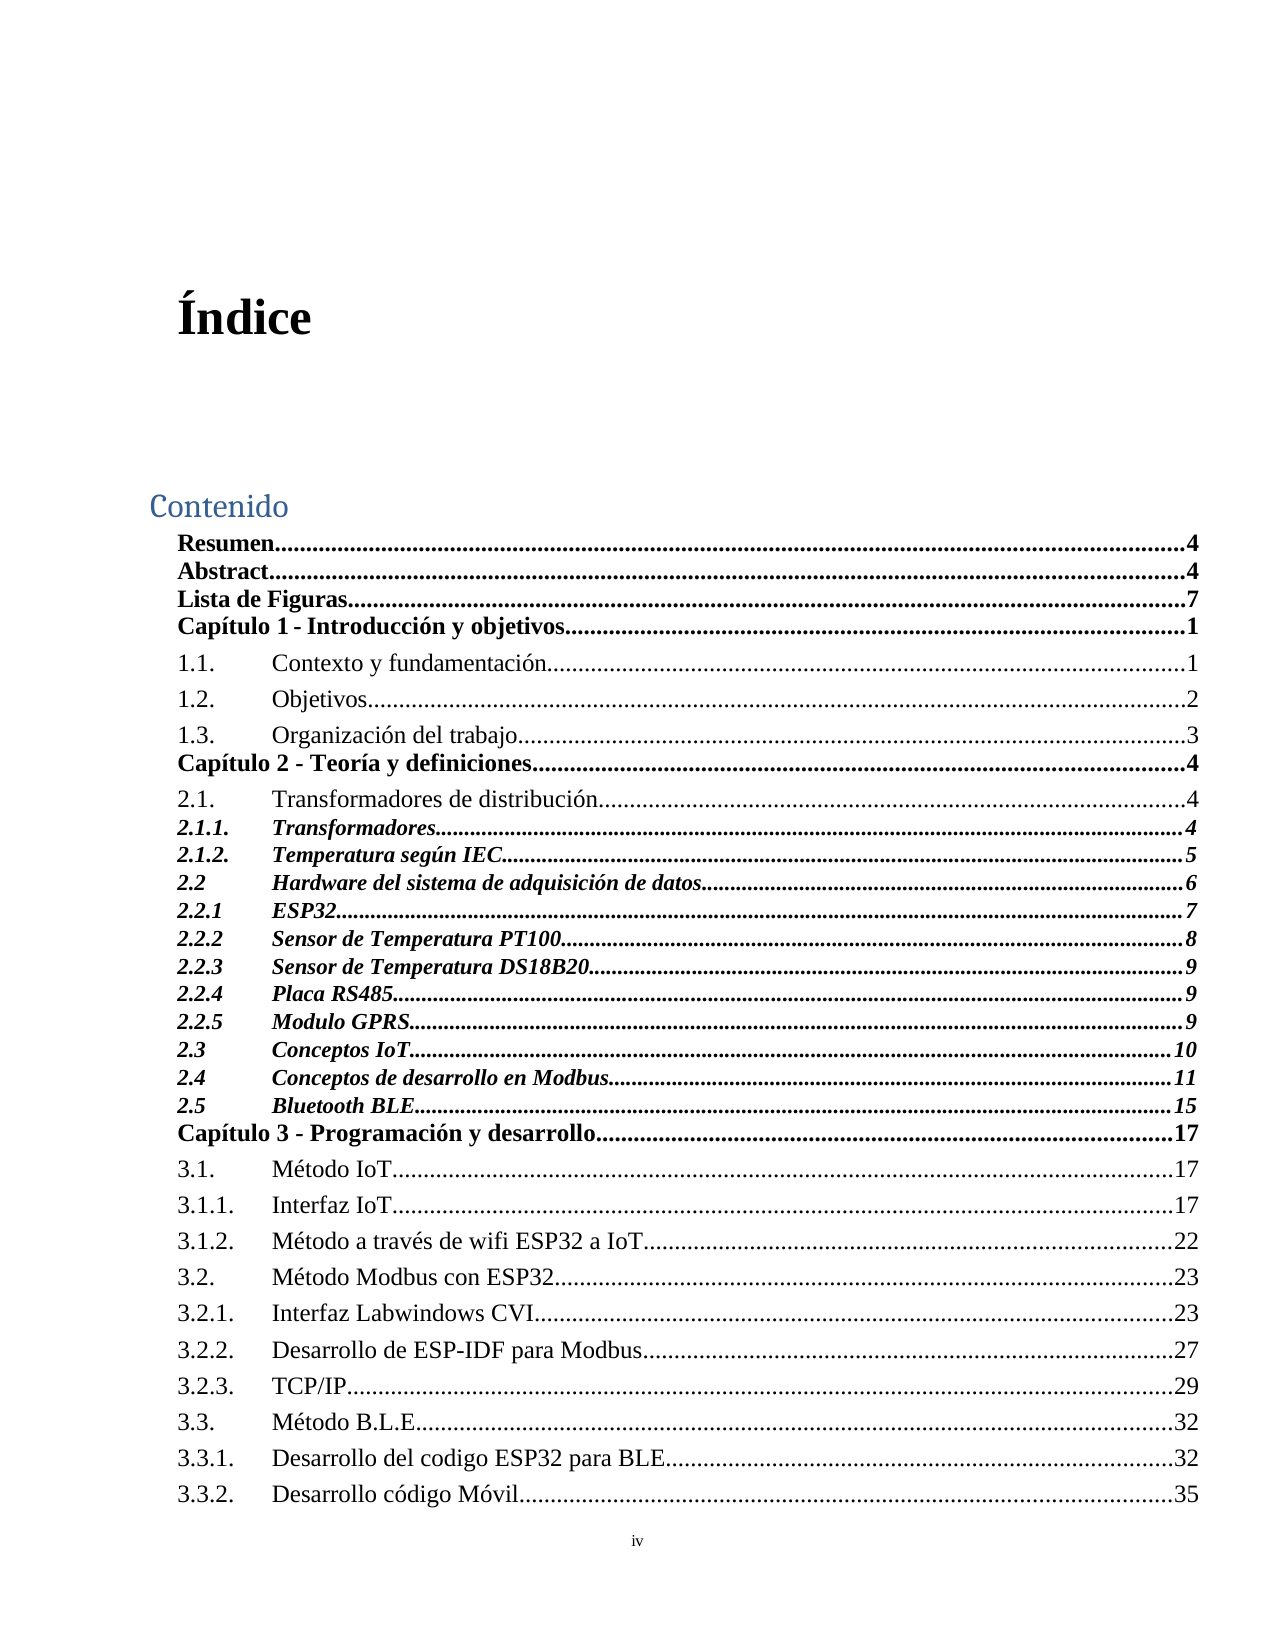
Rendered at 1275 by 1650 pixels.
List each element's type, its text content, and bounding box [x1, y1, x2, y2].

text Índice [177, 287, 1200, 345]
